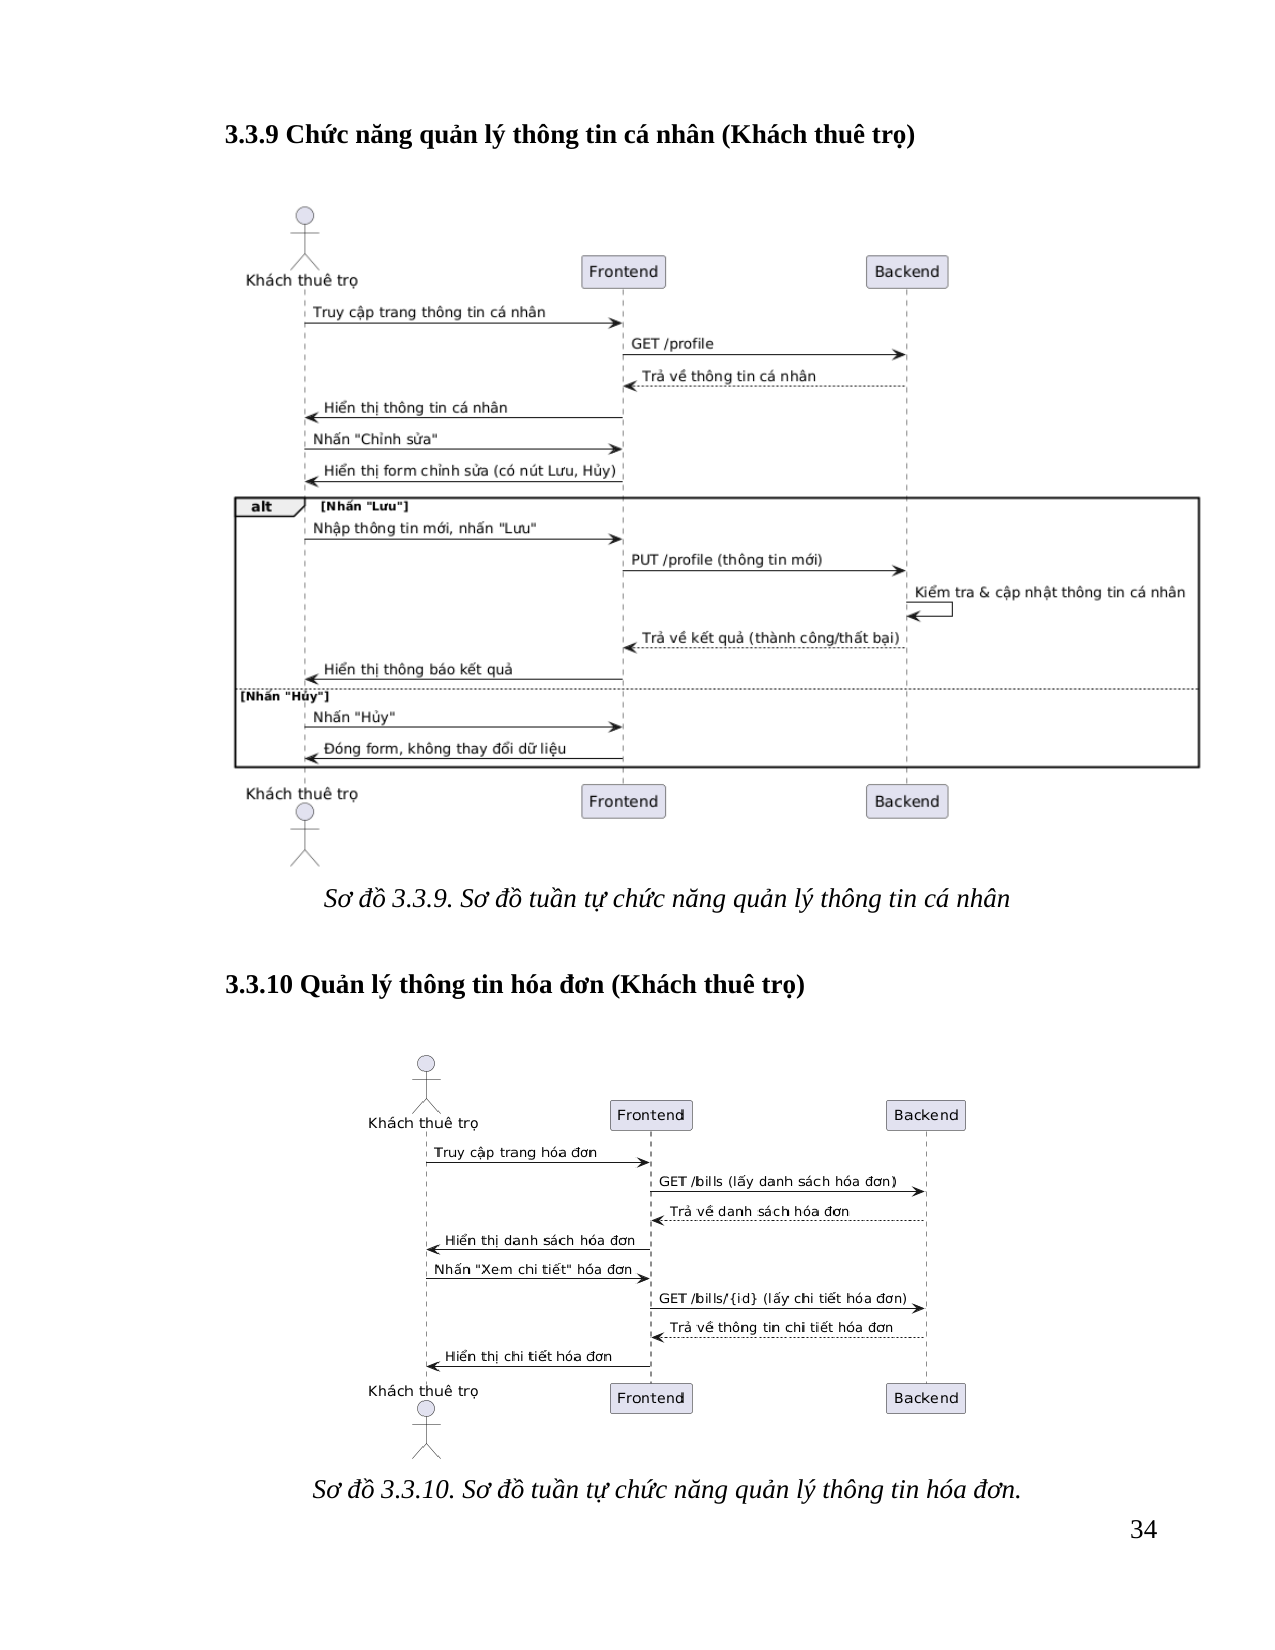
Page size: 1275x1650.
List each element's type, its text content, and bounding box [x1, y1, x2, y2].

text 3.3.10 Quản lý thông tin hóa đơn (Khách thuê trọ) [177, 968, 1157, 999]
text Sơ đồ 3.3.9. Sơ đồ tuần tự chức năng quản lý thông tin cá nhân [177, 882, 1157, 913]
text Sơ đồ 3.3.10. Sơ đồ tuần tự chức năng quản lý thông tin hóa đơn. [177, 1473, 1157, 1504]
picture [363, 1050, 970, 1463]
picture [224, 201, 1205, 872]
text 3.3.9 Chức năng quản lý thông tin cá nhân (Khách thuê trọ) [177, 118, 1157, 149]
